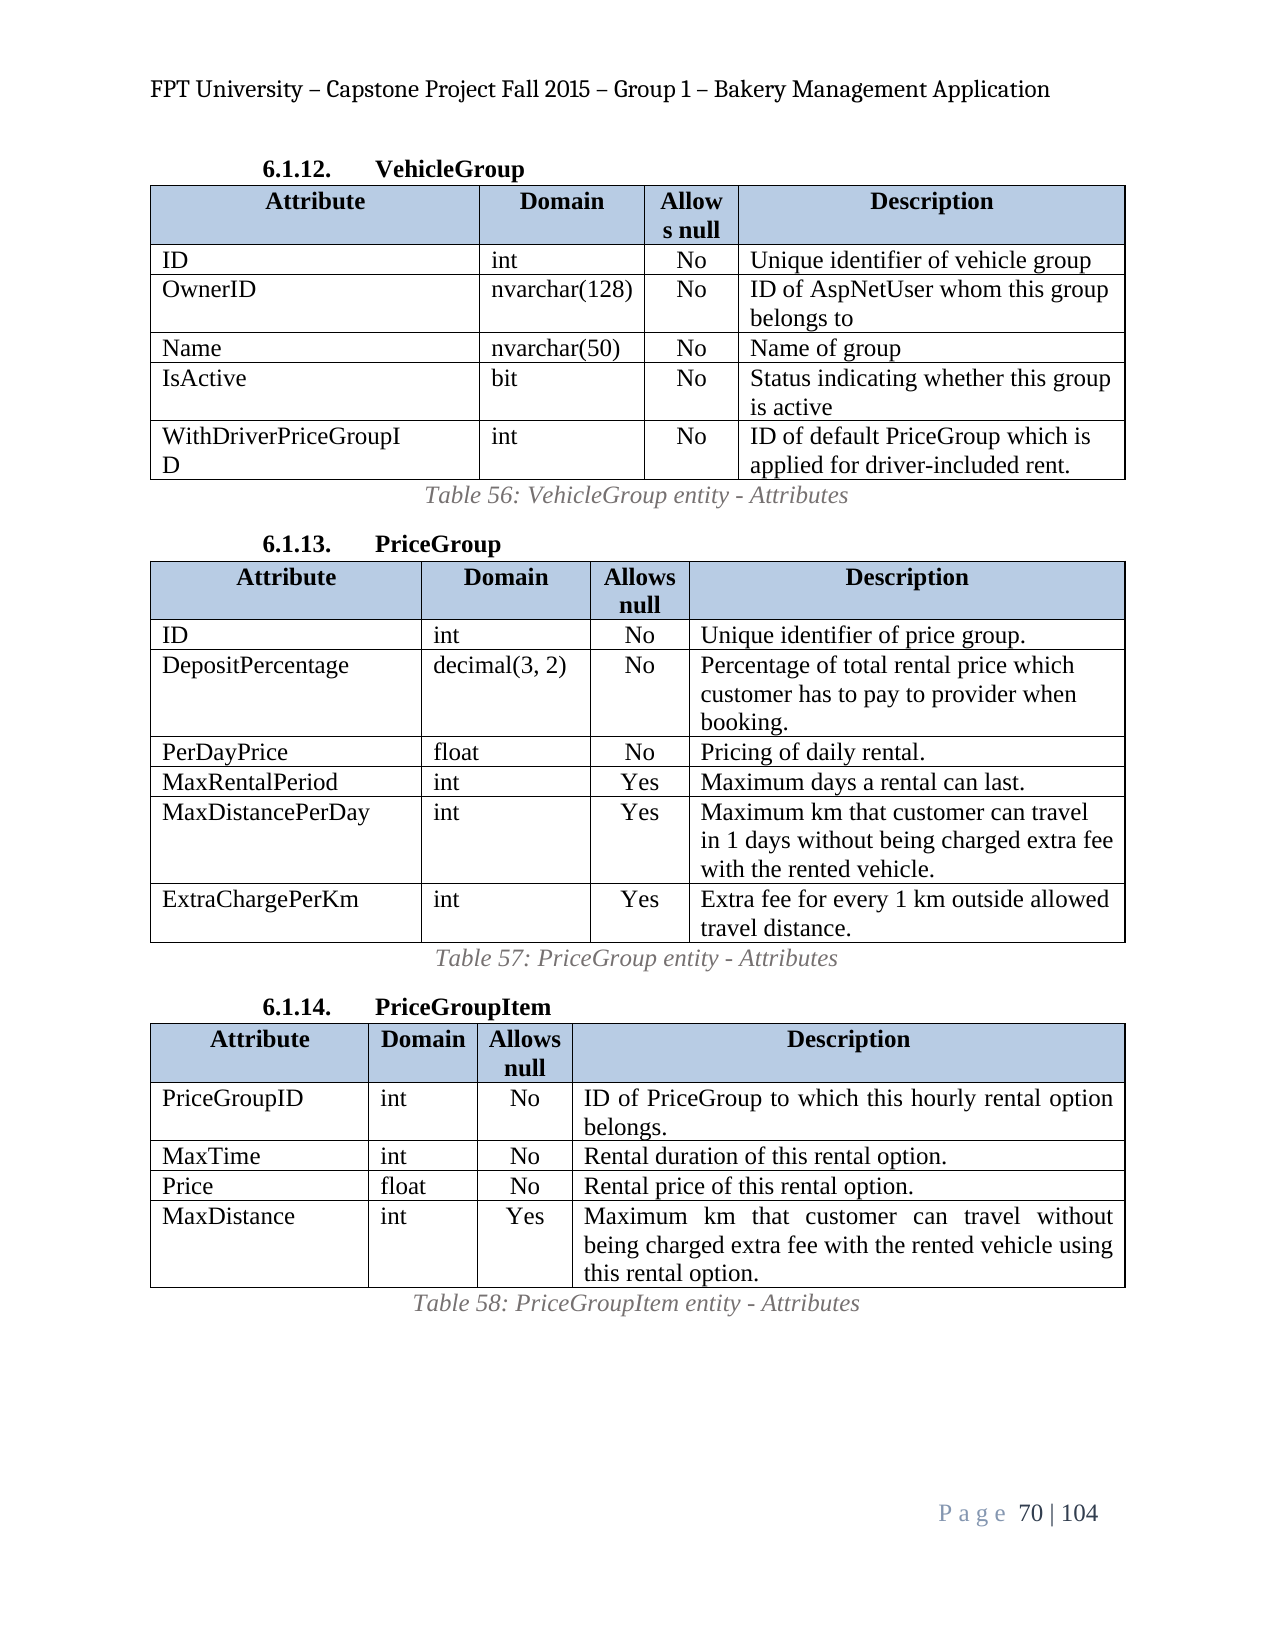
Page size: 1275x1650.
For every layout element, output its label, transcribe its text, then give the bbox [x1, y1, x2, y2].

table_cell Yes [591, 884, 689, 942]
table_cell Maximum km that customer can travel in 1 days without being charged extra fee with the rented vehicle. [690, 797, 1124, 883]
table_cell No [591, 650, 689, 736]
table_cell No [645, 275, 738, 332]
table_header Attribute [151, 562, 421, 619]
table_header Allows null [478, 1024, 572, 1082]
table_cell ID [151, 245, 479, 273]
table_cell Rental duration of this rental option. [573, 1141, 1124, 1170]
table_cell Pricing of daily rental. [690, 737, 1124, 766]
table_cell Name of group [739, 333, 1124, 362]
table_cell float [422, 737, 590, 766]
table_header Domain [369, 1024, 477, 1082]
table_cell Maximum days a rental can last. [690, 767, 1124, 796]
table_header Attribute [151, 1024, 368, 1082]
table_header Allows null [591, 562, 689, 619]
table_cell Extra fee for every 1 km outside allowed travel distance. [690, 884, 1124, 942]
table_cell Unique identifier of vehicle group [739, 245, 1124, 273]
table_cell int [422, 884, 590, 942]
table_cell WithDriverPriceGroupID [151, 421, 479, 479]
table_header Attribute [151, 186, 479, 244]
table_cell Rental price of this rental option. [573, 1171, 1124, 1200]
table_cell No [478, 1141, 572, 1170]
table_cell Yes [478, 1201, 572, 1287]
table_cell int [480, 421, 644, 479]
table_cell MaxDistance [151, 1201, 368, 1287]
table_cell MaxTime [151, 1141, 368, 1170]
table_cell No [645, 363, 738, 420]
subtitle PriceGroupItem [262, 992, 1125, 1021]
table_cell Status indicating whether this group is active [739, 363, 1124, 420]
table_cell ID of AspNetUser whom this group belongs to [739, 275, 1124, 332]
table_cell No [645, 245, 738, 273]
table_cell int [369, 1201, 477, 1287]
table_cell int [422, 797, 590, 883]
table_cell OwnerID [151, 275, 479, 332]
table_cell No [591, 737, 689, 766]
table_cell No [645, 333, 738, 362]
table_cell Price [151, 1171, 368, 1200]
table_cell int [369, 1083, 477, 1140]
subtitle VehicleGroup [262, 154, 1125, 183]
table_cell Yes [591, 767, 689, 796]
table_cell ID of default PriceGroup which is applied for driver-included rent. [739, 421, 1124, 479]
table_cell ExtraChargePerKm [151, 884, 421, 942]
table_cell int [422, 620, 590, 649]
table_cell IsActive [151, 363, 479, 420]
table_header Domain [480, 186, 644, 244]
table_cell int [422, 767, 590, 796]
table_cell No [478, 1083, 572, 1140]
table_cell ID [151, 620, 421, 649]
table_cell PerDayPrice [151, 737, 421, 766]
table_cell bit [480, 363, 644, 420]
table_cell nvarchar(50) [480, 333, 644, 362]
table_cell ID of PriceGroup to which this hourly rental option belongs. [573, 1083, 1124, 1140]
table_cell No [645, 421, 738, 479]
table_cell Maximum km that customer can travel without being charged extra fee with the rented vehicle using this rental option. [573, 1201, 1124, 1287]
table_cell DepositPercentage [151, 650, 421, 736]
table_header Description [690, 562, 1124, 619]
table_cell No [591, 620, 689, 649]
table_cell int [480, 245, 644, 273]
table_cell No [478, 1171, 572, 1200]
table_cell MaxRentalPeriod [151, 767, 421, 796]
table_cell nvarchar(128) [480, 275, 644, 332]
table_cell decimal(3, 2) [422, 650, 590, 736]
table_header Allows null [645, 186, 738, 244]
table_cell int [369, 1141, 477, 1170]
table_cell MaxDistancePerDay [151, 797, 421, 883]
table_header Description [573, 1024, 1124, 1082]
table_cell Unique identifier of price group. [690, 620, 1124, 649]
table_cell float [369, 1171, 477, 1200]
table_cell Yes [591, 797, 689, 883]
table_header Description [739, 186, 1124, 244]
table_cell Name [151, 333, 479, 362]
table_header Domain [422, 562, 590, 619]
table_cell PriceGroupID [151, 1083, 368, 1140]
table_cell Percentage of total rental price which customer has to pay to provider when booking. [690, 650, 1124, 736]
subtitle PriceGroup [262, 529, 1125, 558]
